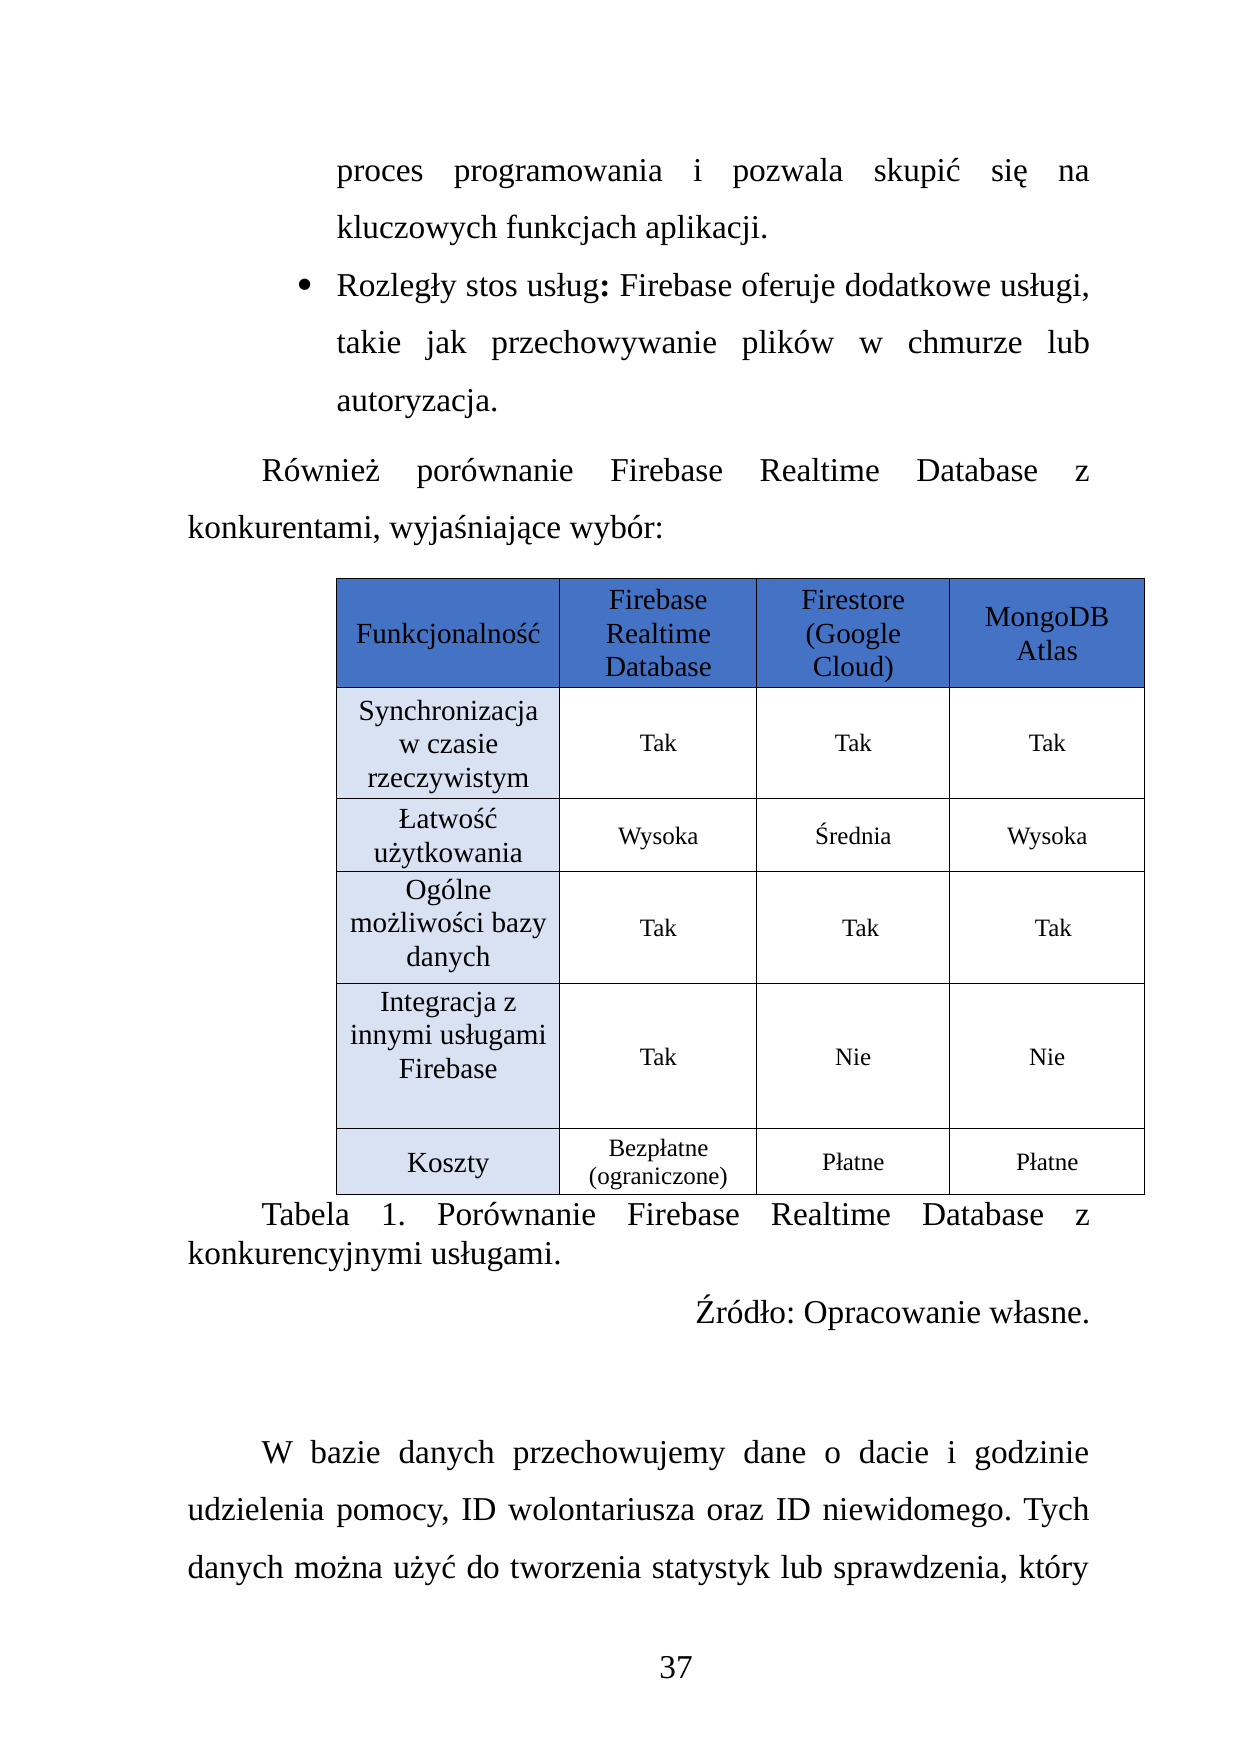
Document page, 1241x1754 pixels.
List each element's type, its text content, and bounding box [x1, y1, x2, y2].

table_cell Integracja z innymi usługami Firebase [337, 984, 559, 1128]
table_cell Ogólne możliwości bazy danych [337, 872, 559, 983]
table_cell Nie [950, 984, 1144, 1128]
table_cell Synchronizacja w czasie rzeczywistym [337, 688, 559, 798]
table_cell Tak [757, 872, 949, 983]
table_cell Średnia [757, 799, 949, 871]
table_cell Tak [950, 872, 1144, 983]
table_cell Nie [757, 984, 949, 1128]
text Tabela 1. Porównanie Firebase Realtime Database z konkurencyjnymi usługami. [187, 1195, 1090, 1271]
table_cell Tak [560, 872, 756, 983]
table_cell Tak [560, 984, 756, 1128]
table_cell Tak [950, 688, 1144, 798]
table_header Funkcjonalność [337, 579, 559, 687]
table_cell Łatwość użytkowania [337, 799, 559, 871]
list Rozległy stos usług: Firebase oferuje dodatkowe usługi, takie jak przechowywanie plików w chmurze lub autoryzacja. [299, 265, 1090, 418]
table_cell Bezpłatne (ograniczone) [560, 1129, 756, 1194]
text Źródło: Opracowanie własne. [187, 1292, 1090, 1331]
text Również porównanie Firebase Realtime Database z konkurentami, wyjaśniające wybór: [187, 450, 1090, 546]
table_cell Wysoka [950, 799, 1144, 871]
table_cell Wysoka [560, 799, 756, 871]
table_header Firestore (Google Cloud) [757, 579, 949, 687]
table_header MongoDB Atlas [950, 579, 1144, 687]
table_cell Płatne [950, 1129, 1144, 1194]
table_cell Tak [560, 688, 756, 798]
table_cell Płatne [757, 1129, 949, 1194]
table_header Firebase Realtime Database [560, 579, 756, 687]
table_cell Koszty [337, 1129, 559, 1194]
table_cell Tak [757, 688, 949, 798]
